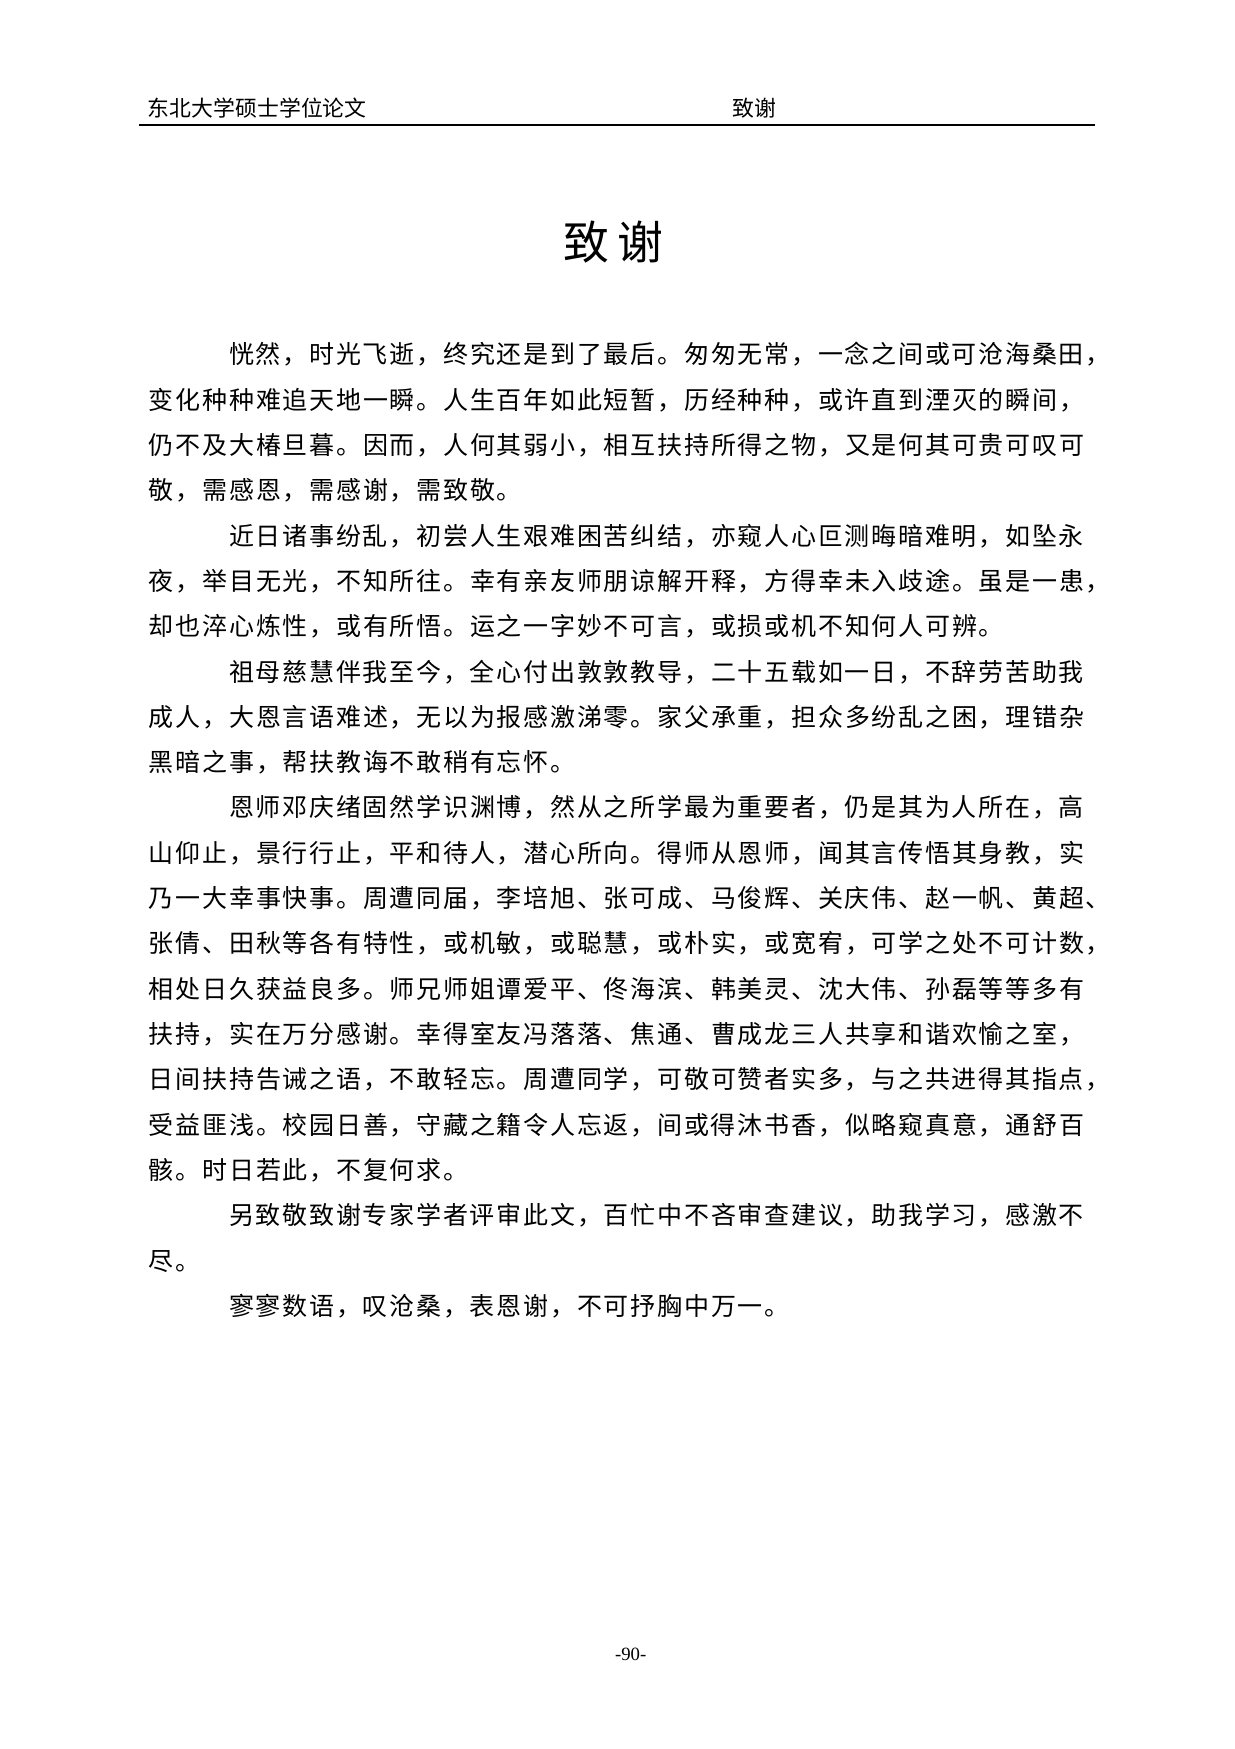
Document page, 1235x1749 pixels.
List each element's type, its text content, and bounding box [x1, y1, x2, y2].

text 寥寥数语，叹沧桑，表恩谢，不可抒胸中万一。 [149, 1282, 1086, 1327]
text 恍然，时光飞逝，终究还是到了最后。匆匆无常，一念之间或可沧海桑田，变化种种难追天地一瞬。人生百年如此短暂，历经种种，或许直到湮灭的瞬间，仍不及大椿旦暮。因而，人何其弱小，相互扶持所得之物，又是何其可贵可叹可敬，需感恩，需感谢，需致敬。 [149, 330, 1086, 512]
text 恩师邓庆绪固然学识渊博，然从之所学最为重要者，仍是其为人所在，高山仰止，景行行止，平和待人，潜心所向。得师从恩师，闻其言传悟其身教，实乃一大幸事快事。周遭同届，李培旭、张可成、马俊辉、关庆伟、赵一帆、黄超、张倩、田秋等各有特性，或机敏，或聪慧，或朴实，或宽宥，可学之处不可计数，相处日久获益良多。师兄师姐谭爱平、佟海滨、韩美灵、沈大伟、孙磊等等多有扶持，实在万分感谢。幸得室友冯落落、焦通、曹成龙三人共享和谐欢愉之室，日间扶持告诫之语，不敢轻忘。周遭同学，可敬可赞者实多，与之共进得其指点，受益匪浅。校园日善，守藏之籍令人忘返，间或得沐书香，似略窥真意，通舒百骸。时日若此，不复何求。 [149, 783, 1086, 1191]
text 致谢 [149, 194, 1086, 285]
text 另致敬致谢专家学者评审此文，百忙中不吝审查建议，助我学习，感激不尽。 [149, 1191, 1086, 1282]
text 近日诸事纷乱，初尝人生艰难困苦纠结，亦窥人心叵测晦暗难明，如坠永夜，举目无光，不知所往。幸有亲友师朋谅解开释，方得幸未入歧途。虽是一患，却也淬心炼性，或有所悟。运之一字妙不可言，或损或机不知何人可辨。 [149, 512, 1086, 647]
text 祖母慈慧伴我至今，全心付出敦敦教导，二十五载如一日，不辞劳苦助我成人，大恩言语难述，无以为报感激涕零。家父承重，担众多纷乱之困，理错杂黑暗之事，帮扶教诲不敢稍有忘怀。 [149, 647, 1086, 783]
